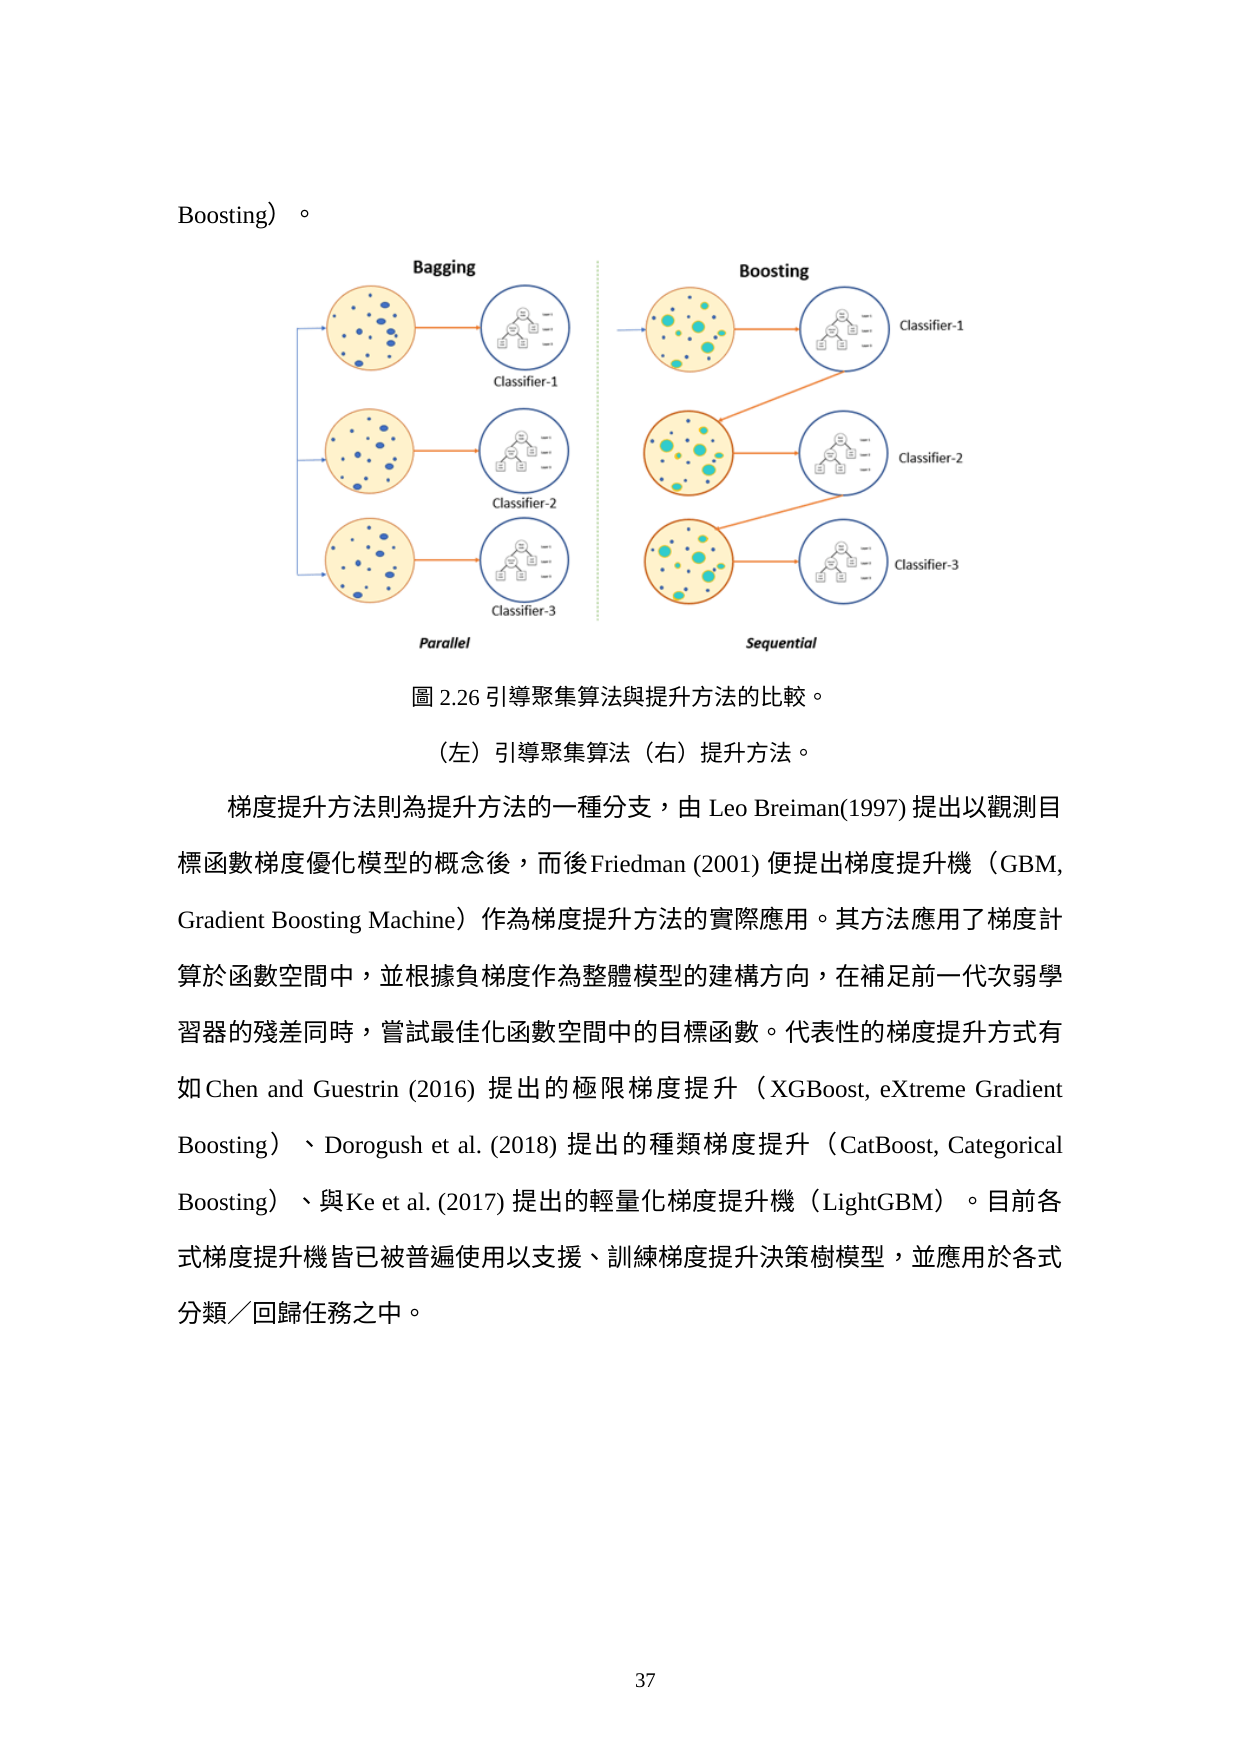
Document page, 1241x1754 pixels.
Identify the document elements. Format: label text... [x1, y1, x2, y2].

text 梯度提升方法則為提升方法的一種分支，由Leo Breiman(1997) 提出以觀測目標函數梯度優化模型的概念後，而後Friedman (2001) 便提出梯度提升機（GBM, Gradient Boosting Machine）作為梯度提升方法的實際應用。其方法應用了梯度計算於函數空間中，並根據負梯度作為整體模型的建構方向，在補足前一代次弱學習器的殘差同時，嘗試最佳化函數空間中的目標函數。代表性的梯度提升方式有如Chen and Guestrin (2016) 提出的極限梯度提升（XGBoost, eXtreme Gradient Boosting）、Dorogush et al. (2018) 提出的種類梯度提升（CatBoost, Categorical Boosting）、與Ke et al. (2017) 提出的輕量化梯度提升機（LightGBM）。目前各式梯度提升機皆已被普遍使用以支援、訓練梯度提升決策樹模型，並應用於各式分類／回歸任務之中。 [177, 787, 1063, 1331]
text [177, 194, 1063, 231]
picture [265, 249, 975, 656]
